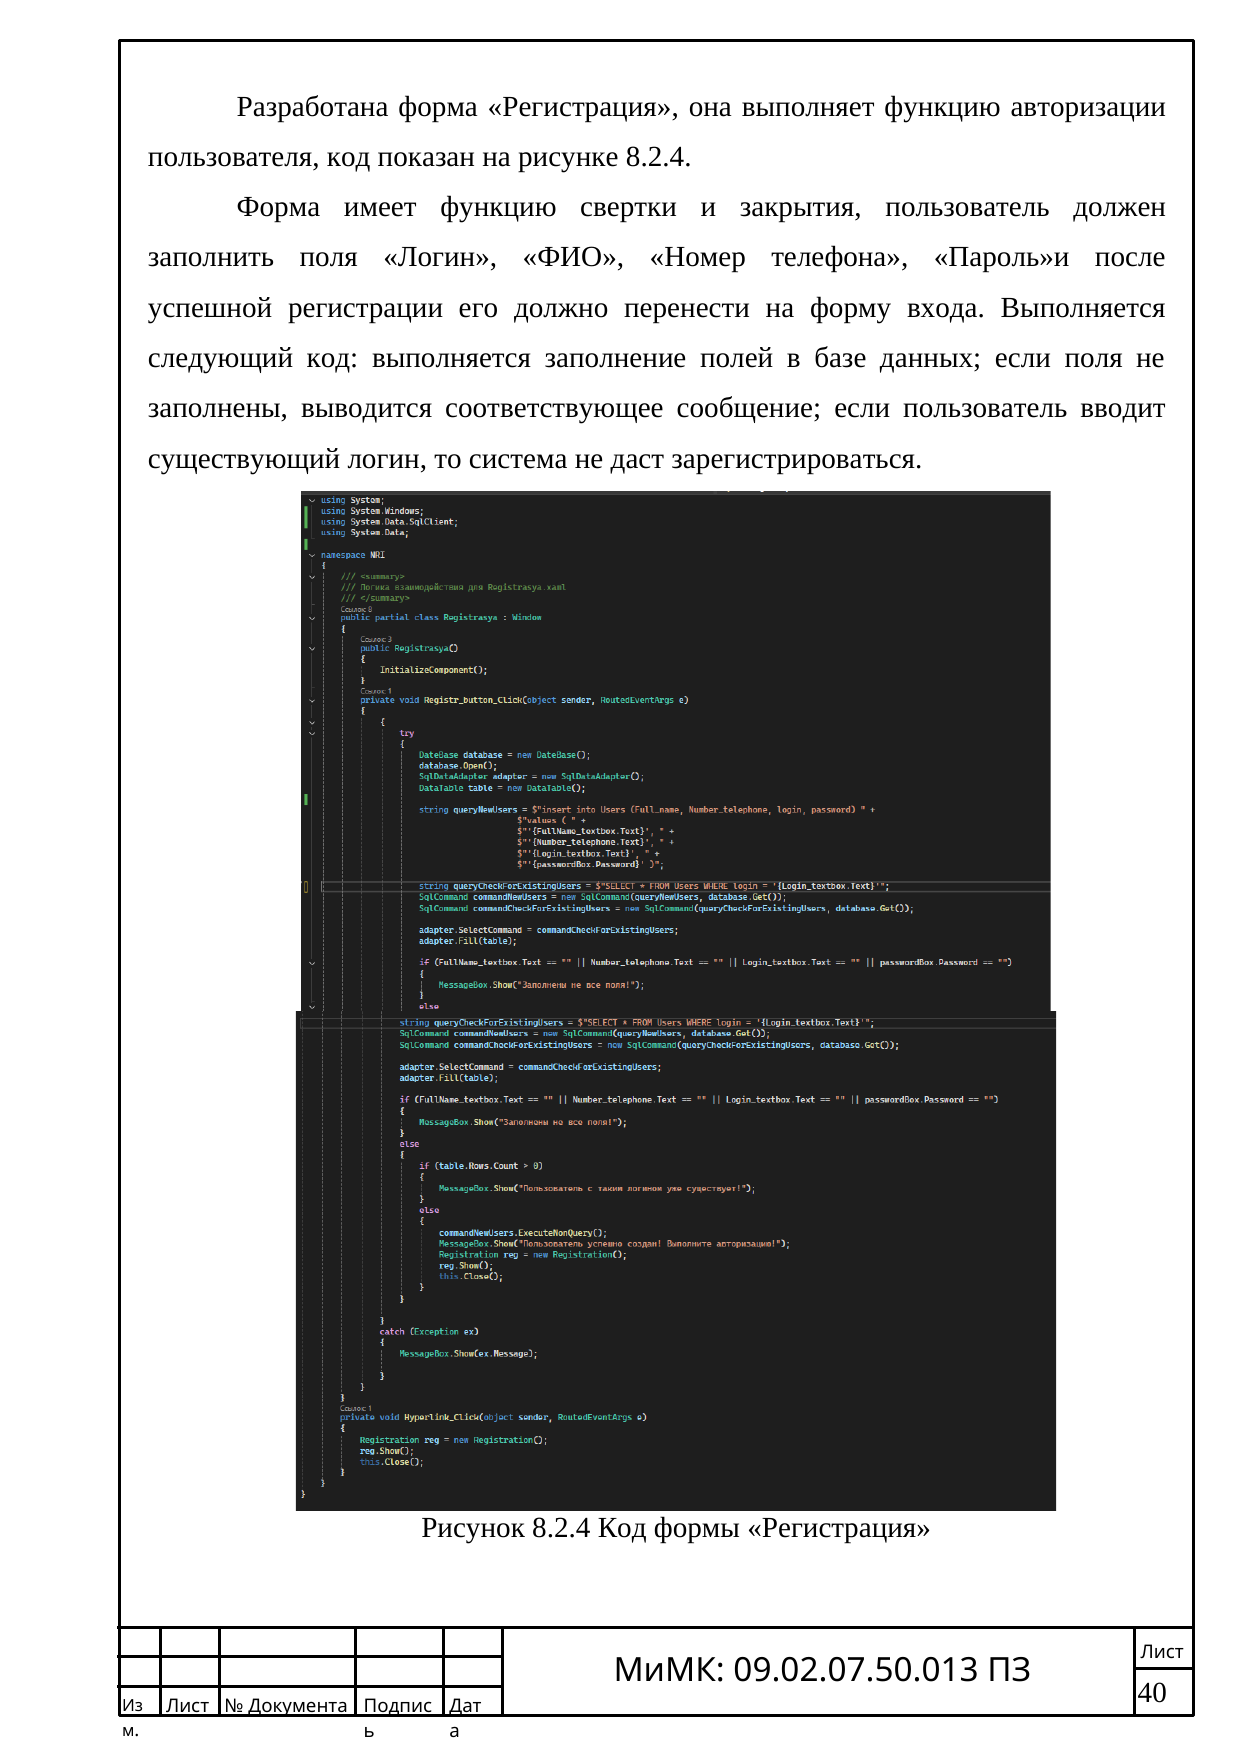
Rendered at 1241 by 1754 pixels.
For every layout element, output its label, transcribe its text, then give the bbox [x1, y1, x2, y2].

text Форма имеет функцию свертки и закрытия, пользователь должен заполнить поля «Логин», «ФИО», «Номер телефона», «Пароль»и после успешной регистрации его должно перенести на форму входа. Выполняется следующий код: выполняется заполнение полей в базе данных; если поля не заполнены, выводится соответствующее сообщение; если пользователь вводит существующий логин, то система не даст зарегистрироваться. [148, 189, 1167, 474]
text Разработана форма «Регистрация», она выполняет функцию авторизации пользователя, код показан на рисунке 8.2.4. [148, 89, 1167, 172]
text Рисунок 8.2.4 Код формы «Регистрация» [185, 1511, 1167, 1544]
picture [295, 491, 1057, 1511]
